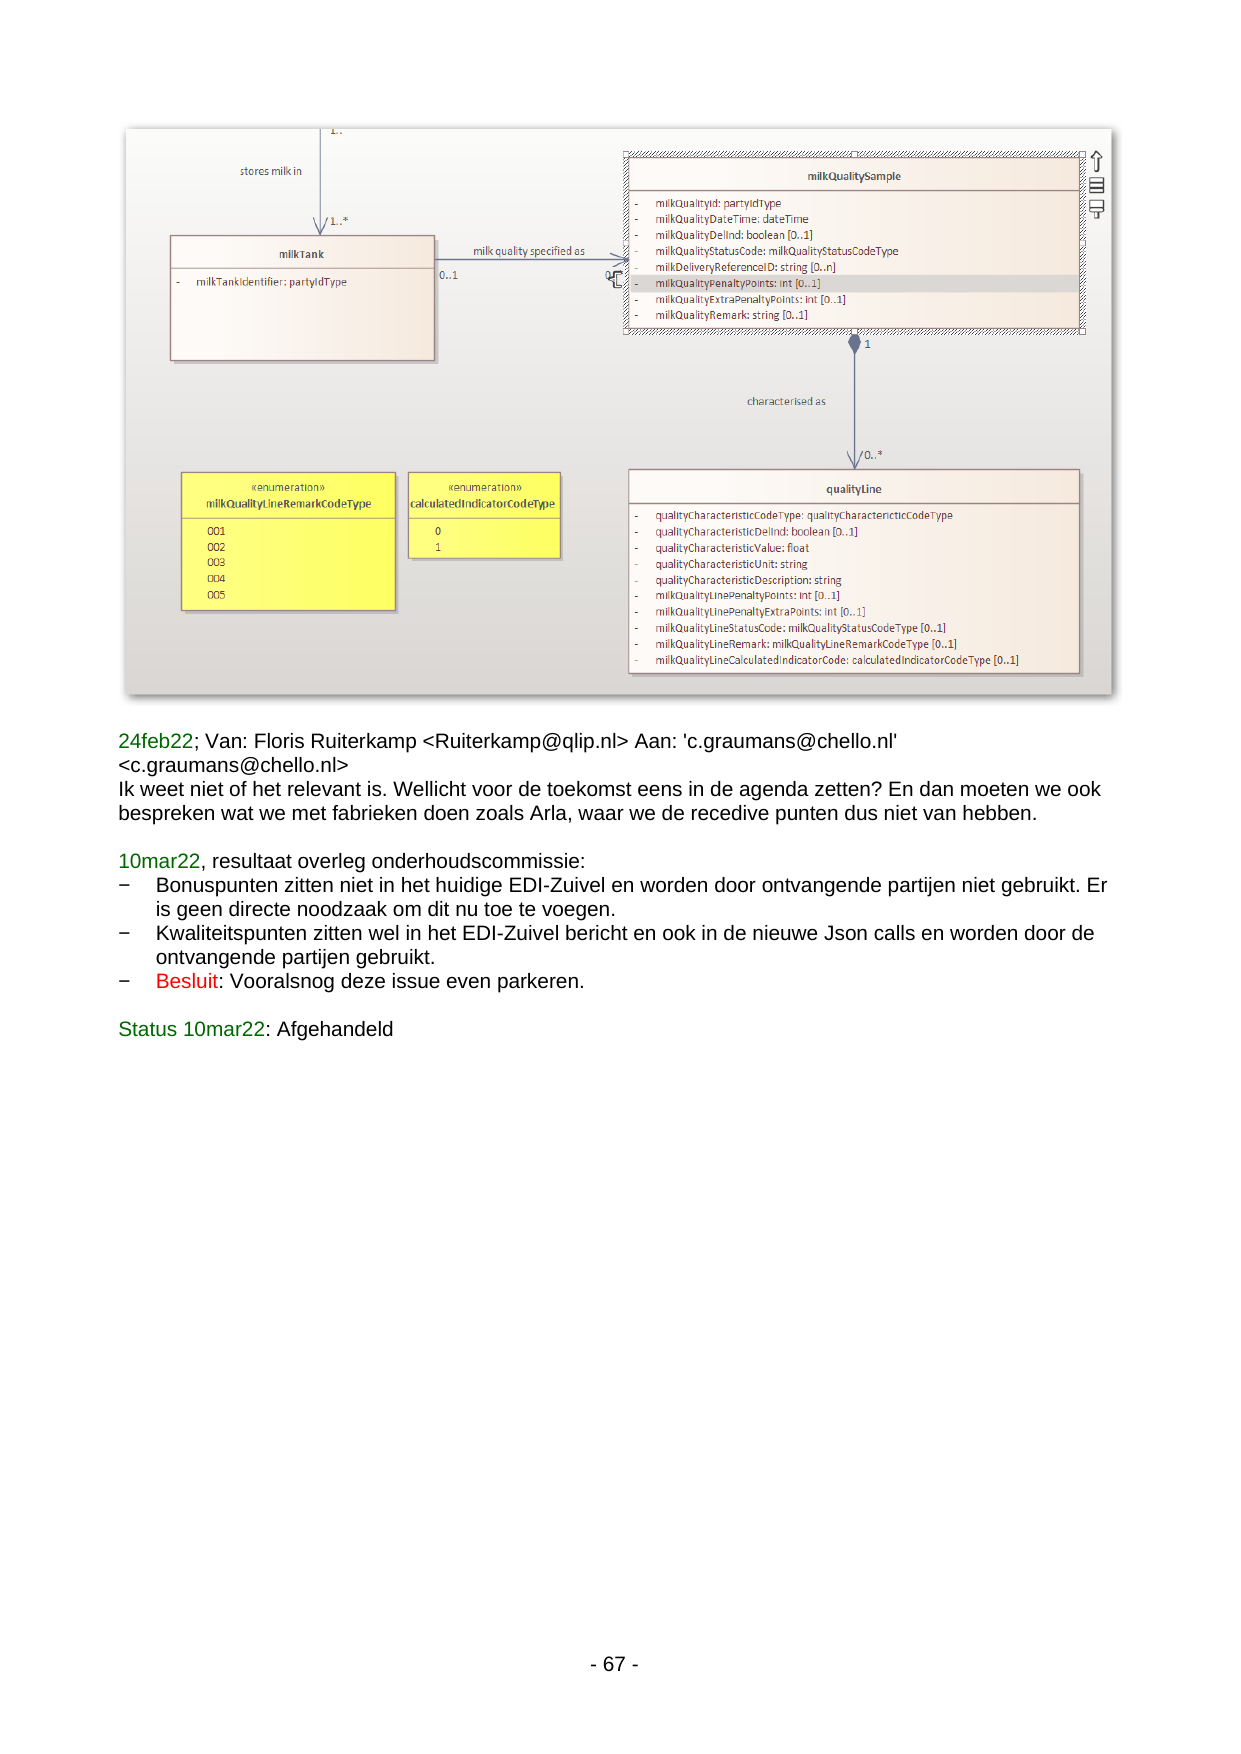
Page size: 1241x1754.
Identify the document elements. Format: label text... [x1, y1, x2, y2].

list Bonuspunten zitten niet in het huidige EDI-Zuivel en worden door ontvangende partijen niet gebruikt. Er is geen directe noodzaak om dit nu toe te voegen. [118, 873, 1122, 921]
text Status 10mar22: Afgehandeld [118, 1017, 1122, 1041]
list Kwaliteitspunten zitten wel in het EDI-Zuivel bericht en ook in de nieuwe Json calls en worden door de ontvangende partijen gebruikt. [118, 921, 1122, 969]
text 10mar22, resultaat overleg onderhoudscommissie: [118, 849, 1122, 873]
text Ik weet niet of het relevant is. Wellicht voor de toekomst eens in de agenda zetten? En dan moeten we ook bespreken wat we met fabrieken doen zoals Arla, waar we de recedive punten dus niet van hebben. [118, 777, 1122, 825]
list Besluit: Vooralsnog deze issue even parkeren. [118, 969, 1122, 993]
text 24feb22; Van: Floris Ruiterkamp <Ruiterkamp@qlip.nl> Aan: 'c.graumans@chello.nl' <c.graumans@chello.nl> [118, 729, 1122, 777]
picture [118, 121, 1123, 706]
